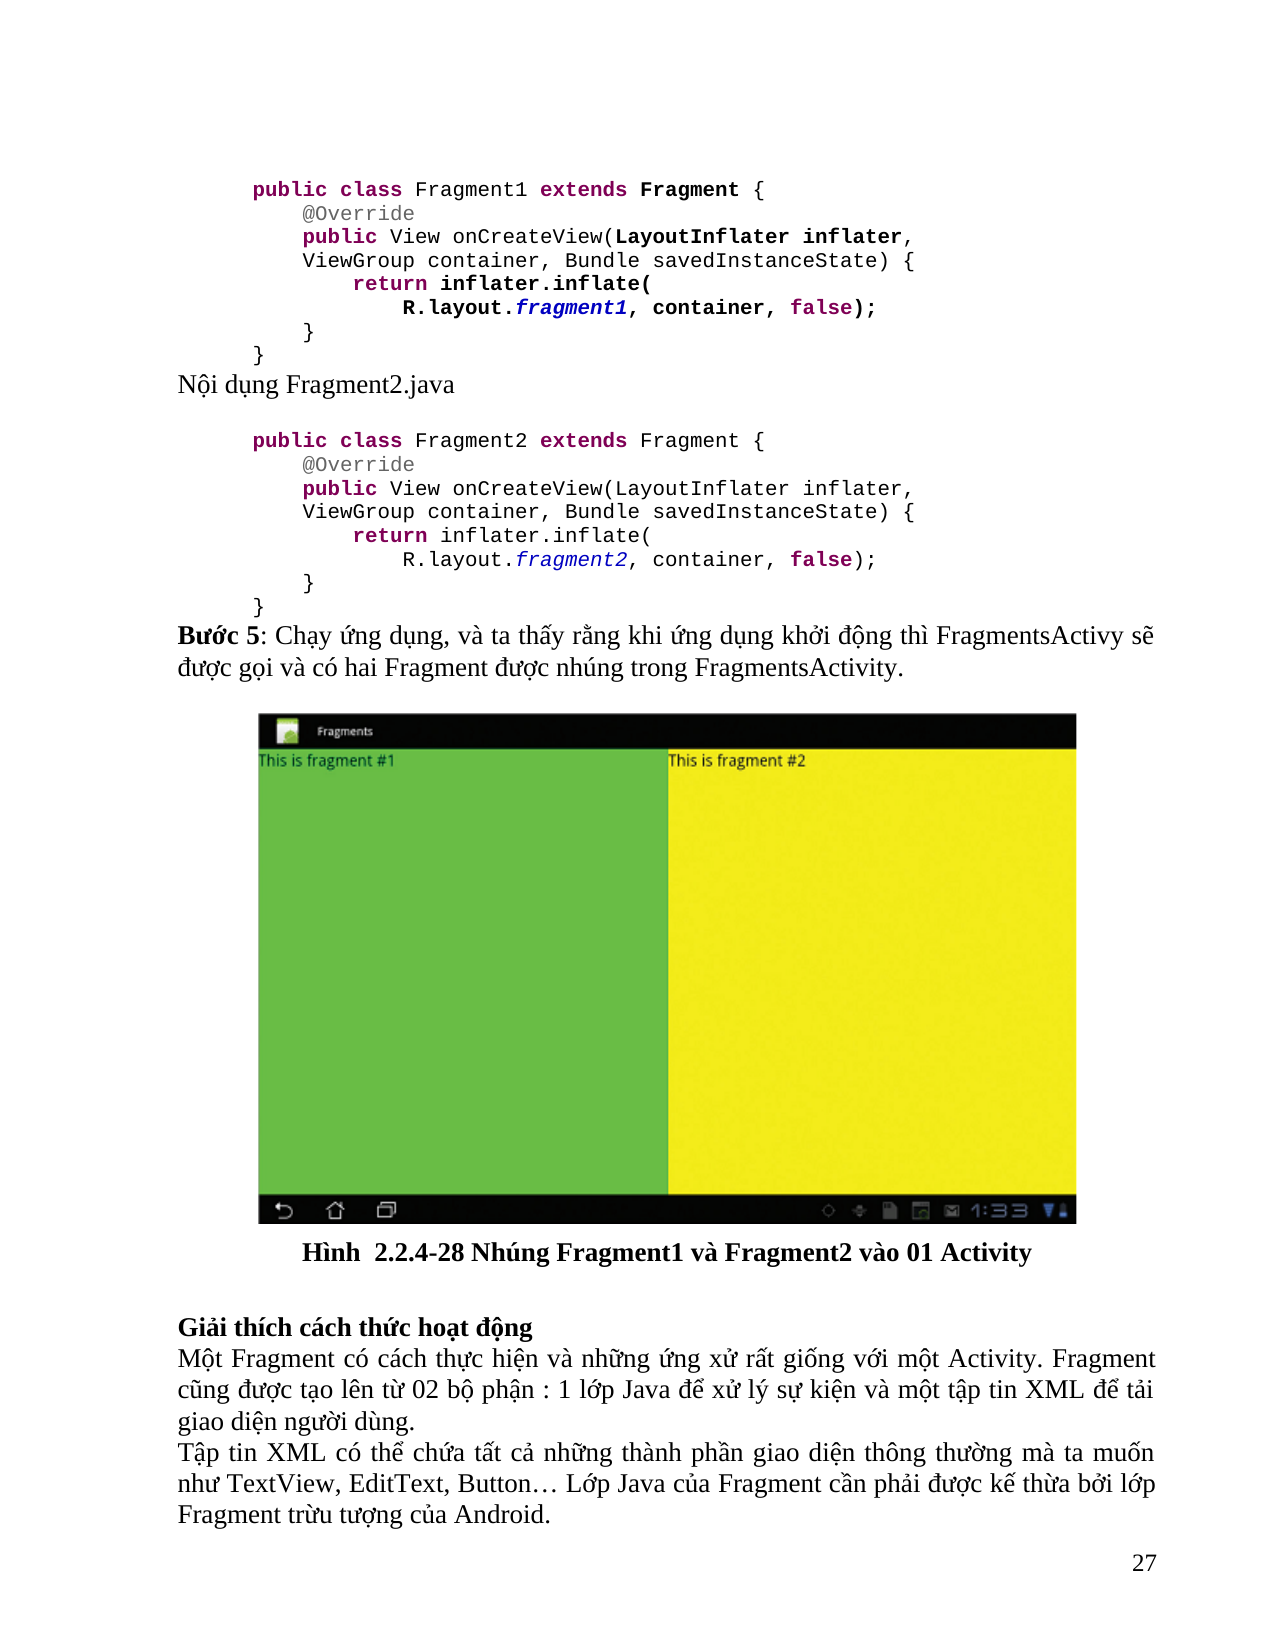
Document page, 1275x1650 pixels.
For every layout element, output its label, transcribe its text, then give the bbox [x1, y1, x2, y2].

text @Override [252, 454, 1157, 478]
text } [252, 596, 1157, 619]
text public class Fragment1 extends Fragment { [252, 179, 1157, 202]
text ViewGroup container, Bundle savedInstanceState) { [252, 501, 1157, 525]
text } [252, 321, 1157, 344]
text return inflater.inflate( [252, 273, 1157, 297]
text return inflater.inflate( [252, 525, 1157, 548]
text Giải thích cách thức hoạt động [177, 1311, 1157, 1342]
text Bước 5: Chạy ứng dụng, và ta thấy rằng khi ứng dụng khởi động thì FragmentsActivy sẽ được gọi và có hai Fragment được nhúng trong FragmentsActivity. [177, 619, 1157, 682]
text R.layout.fragment1, container, false); [252, 297, 1157, 321]
text public class Fragment2 extends Fragment { [252, 430, 1157, 454]
text Một Fragment có cách thực hiện và những ứng xử rất giống với một Activity. Fragment cũng được tạo lên từ 02 bộ phận : 1 lớp Java để xử lý sự kiện và một tập tin XML để tải giao diện người dùng. [177, 1342, 1157, 1436]
text ViewGroup container, Bundle savedInstanceState) { [252, 250, 1157, 273]
text Nội dụng Fragment2.java [177, 368, 1157, 399]
text } [252, 572, 1157, 596]
text public View onCreateView(LayoutInflater inflater, [252, 478, 1157, 501]
text } [252, 344, 1157, 368]
text R.layout.fragment2, container, false); [252, 548, 1157, 572]
text Tập tin XML có thể chứa tất cả những thành phần giao diện thông thường mà ta muốn như TextView, EditText, Button… Lớp Java của Fragment cần phải được kế thừa bởi lớp Fragment trừu tượng của Android. [177, 1436, 1157, 1529]
picture [257, 712, 1077, 1224]
text public View onCreateView(LayoutInflater inflater, [252, 226, 1157, 250]
text @Override [252, 202, 1157, 226]
